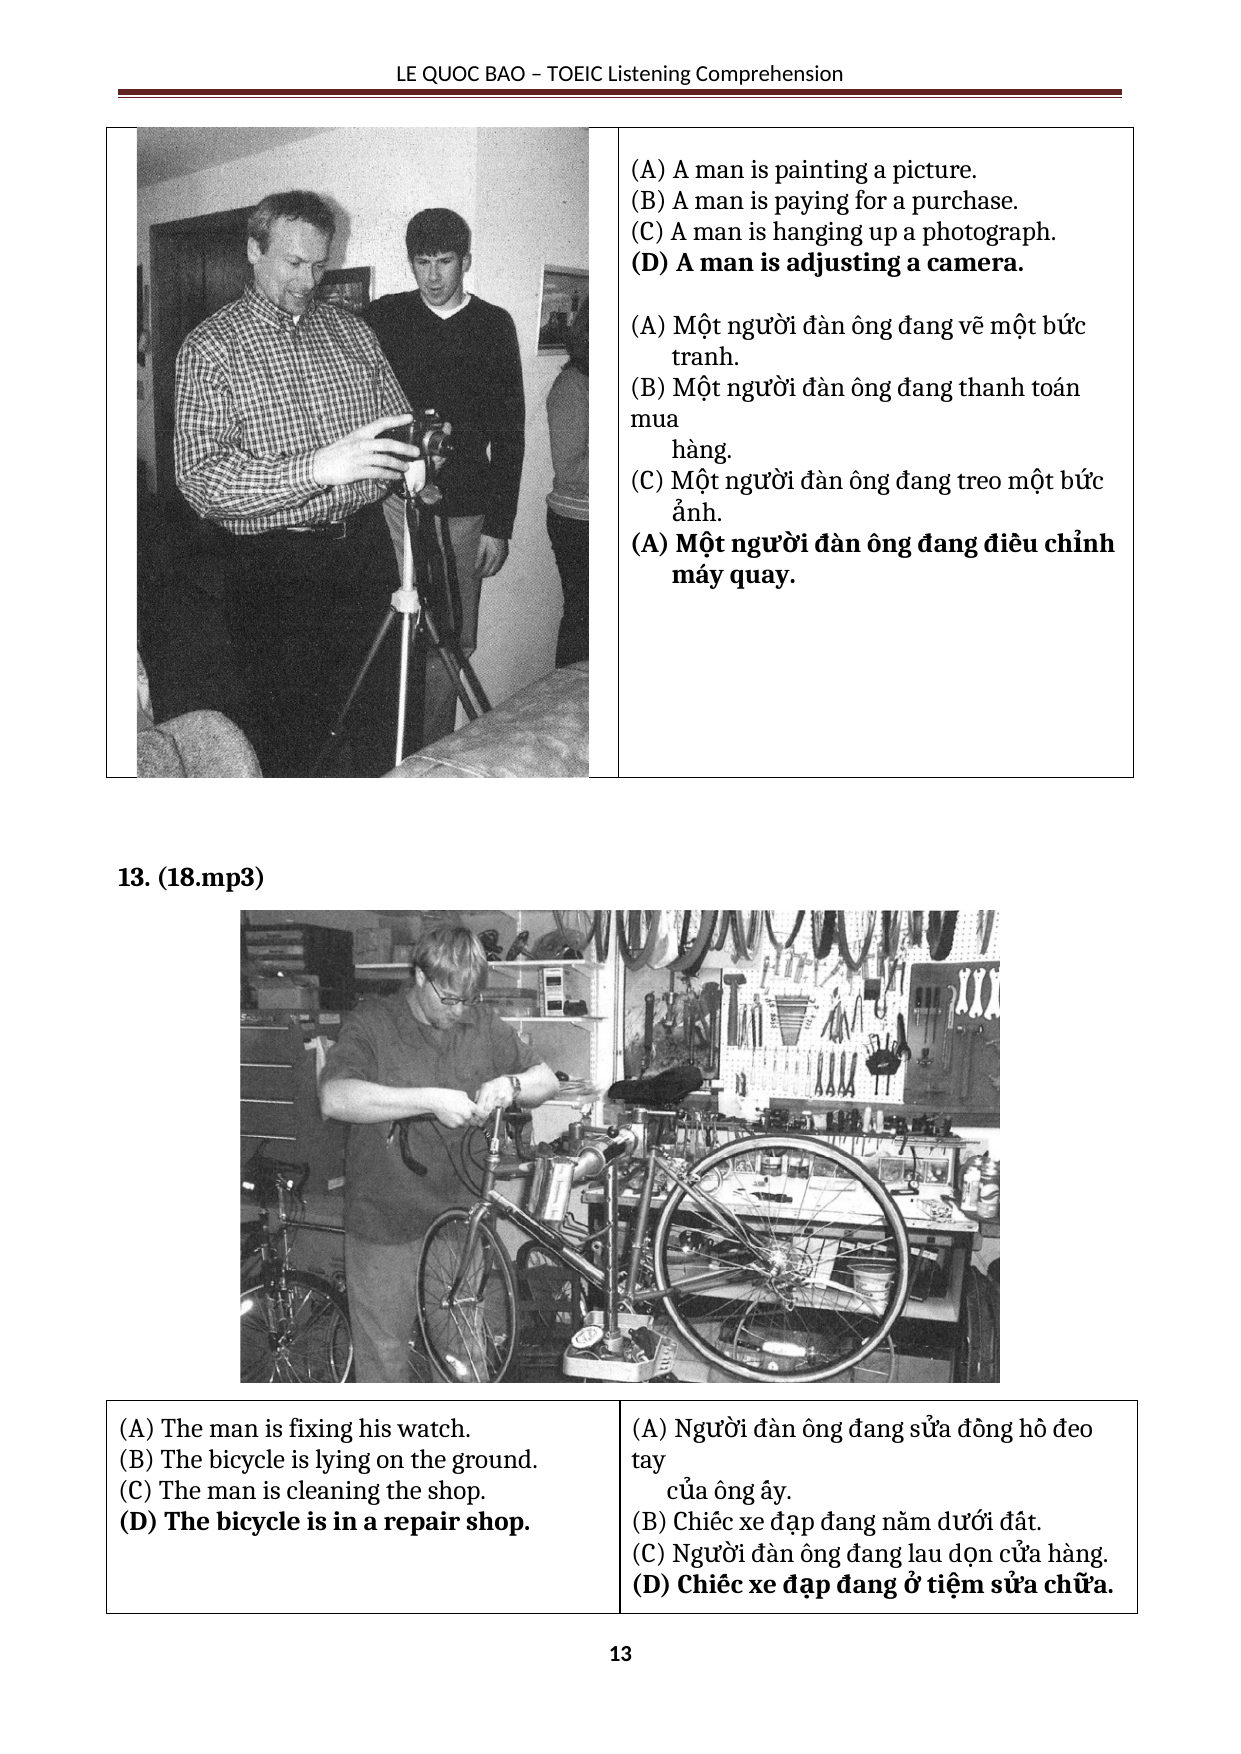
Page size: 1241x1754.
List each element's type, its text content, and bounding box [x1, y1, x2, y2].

table_header (A) Người đàn ông đang sửa đồng hồ đeo tay của ông ấy. (B) Chiếc xe đạp đang nằm dưới đất. (C) Người đàn ông đang lau dọn cửa hàng. (D) Chiếc xe đạp đang ở tiệm sửa chữa. [621, 1401, 1137, 1612]
text 13. (18.mp3) [118, 862, 1122, 893]
table_header [589, 128, 618, 777]
table_header [107, 128, 136, 777]
picture [136, 127, 589, 778]
table_header (A) A man is painting a picture. (B) A man is paying for a purchase. (C) A man is hanging up a photograph. (D) A man is adjusting a camera. (A) Một người đàn ông đang vẽ một bức tranh. (B) Một người đàn ông đang thanh toán mua hàng. (C) Một người đàn ông đang treo một bức ảnh. (A) Một người đàn ông đang điều chỉnh máy quay. [619, 128, 1133, 777]
table_header (A) The man is fixing his watch. (B) The bicycle is lying on the ground. (C) The man is cleaning the shop. (D) The bicycle is in a repair shop. [107, 1401, 619, 1612]
picture [240, 910, 1000, 1383]
